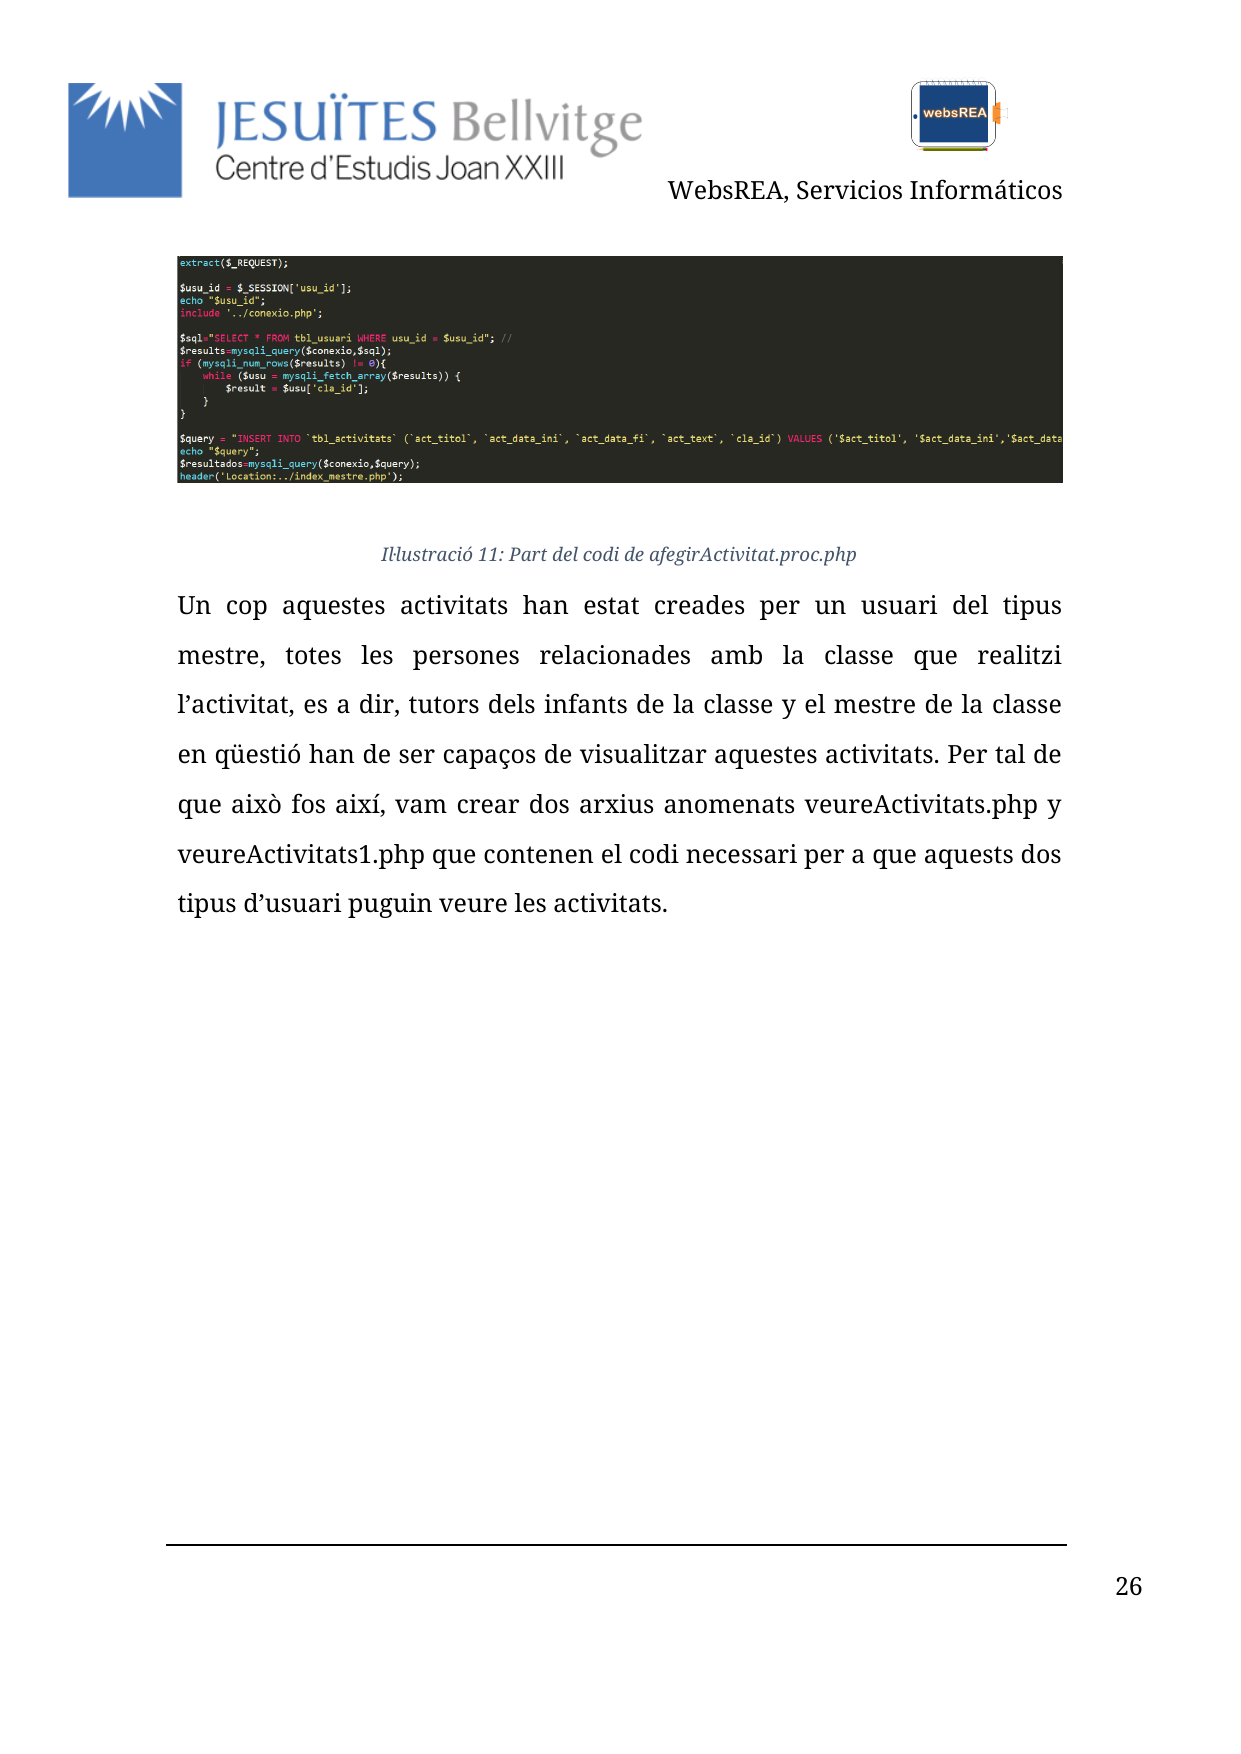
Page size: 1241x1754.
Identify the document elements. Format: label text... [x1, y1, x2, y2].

picture [177, 256, 1063, 483]
text Il·lustració 11: Part del codi de afegirActivitat.proc.php [177, 541, 1063, 567]
text Un cop aquestes activitats han estat creades per un usuari del tipus mestre, totes les persones relacionades amb la classe que realitzi l’activitat, es a dir, tutors dels infants de la classe y el mestre de la classe en qüestió han de ser capaços de visualitzar aquestes activitats. Per tal de que això fos així, vam crear dos arxius anomenats veureActivitats.php y veureActivitats1.php que contenen el codi necessari per a que aquests dos tipus d’usuari puguin veure les activitats. [177, 588, 1063, 920]
picture [68, 83, 670, 198]
picture [898, 73, 1014, 157]
